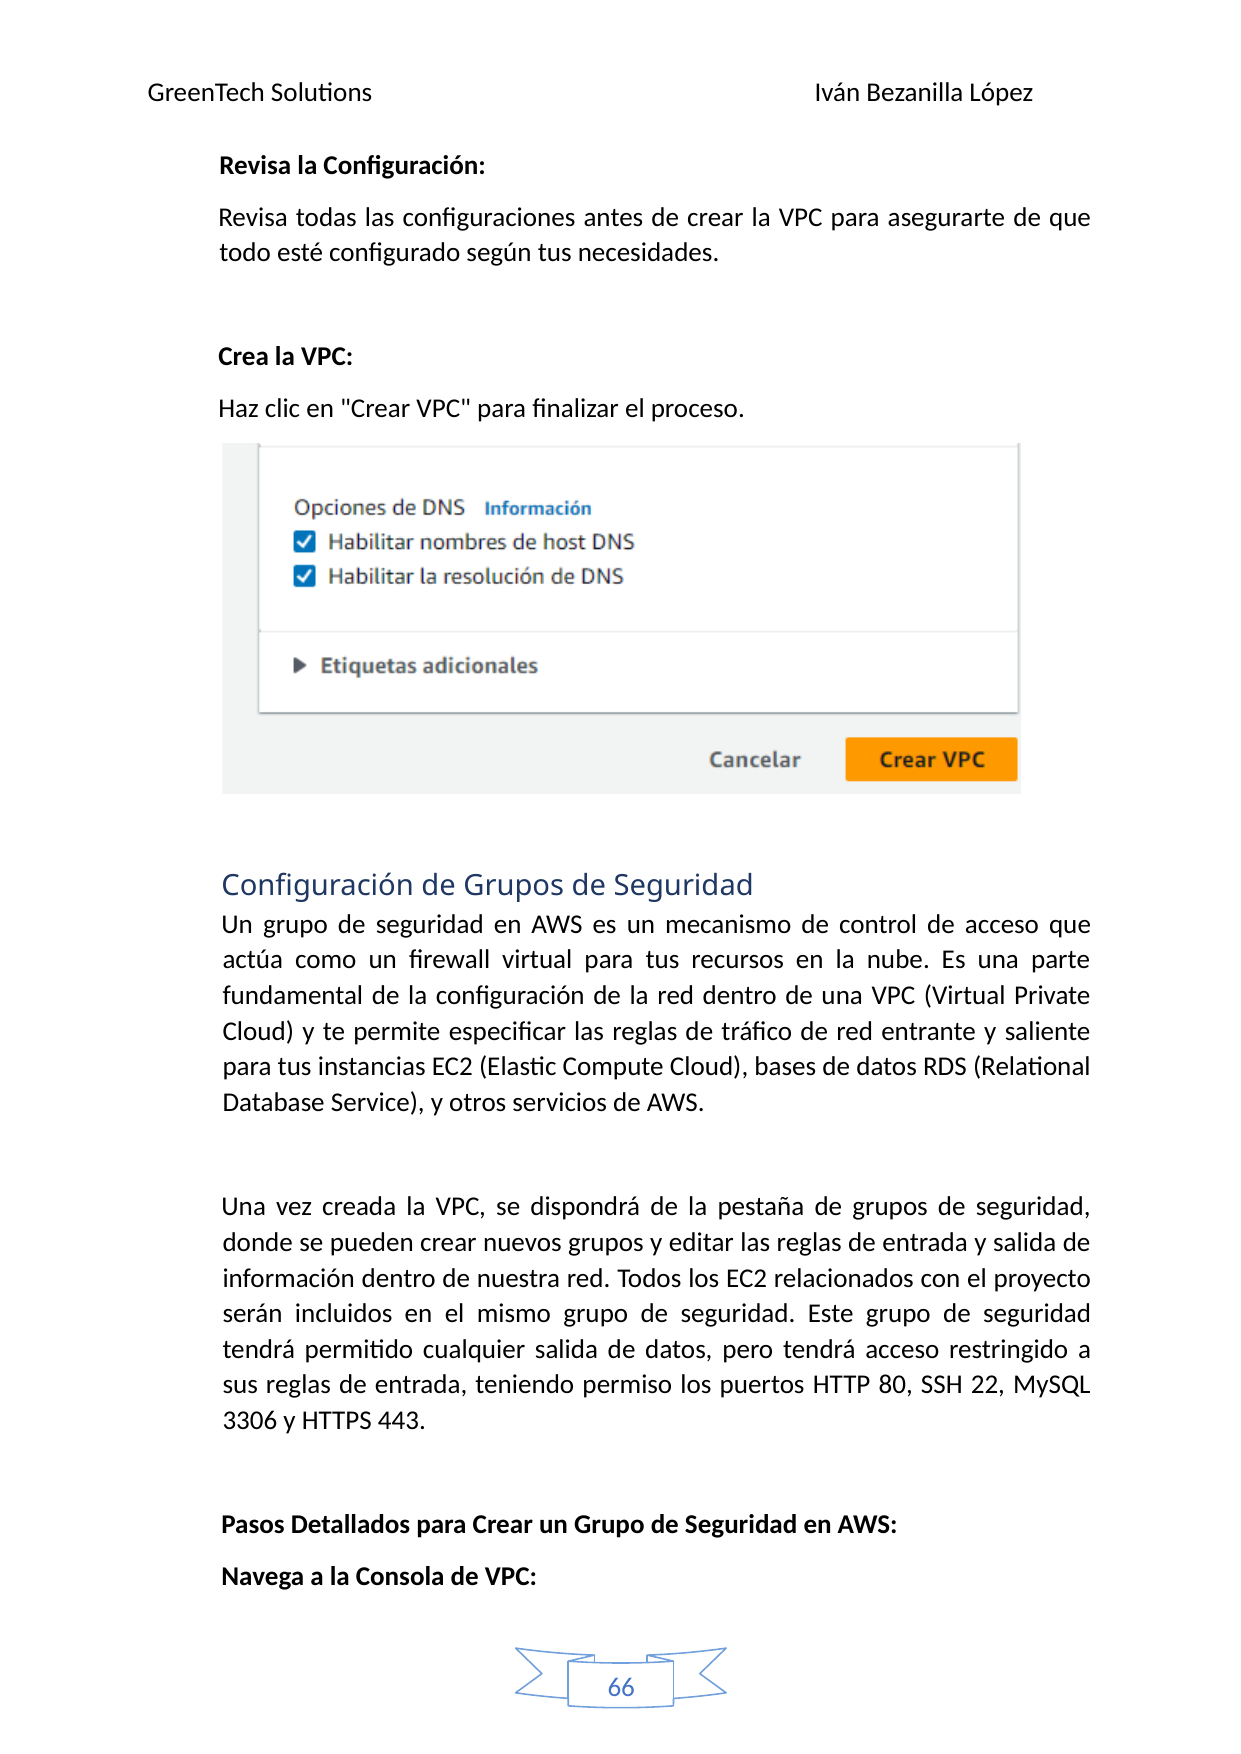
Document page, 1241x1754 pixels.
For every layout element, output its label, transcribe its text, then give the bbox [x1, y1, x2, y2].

text Revisa la Configuración: [148, 148, 1092, 181]
text Revisa todas las configuraciones antes de crear la VPC para asegurarte de que todo esté configurado según tus necesidades. [218, 200, 1092, 268]
text Una vez creada la VPC, se dispondrá de la pestaña de grupos de seguridad, donde se pueden crear nuevos grupos y editar las reglas de entrada y salida de información dentro de nuestra red. Todos los EC2 relacionados con el proyecto serán incluidos en el mismo grupo de seguridad. Este grupo de seguridad tendrá permitido cualquier salida de datos, pero tendrá acceso restringido a sus reglas de entrada, teniendo permiso los puertos HTTP 80, SSH 22, MySQL 3306 y HTTPS 443. [221, 1189, 1092, 1436]
text Un grupo de seguridad en AWS es un mecanismo de control de acceso que actúa como un firewall virtual para tus recursos en la nube. Es una parte fundamental de la configuración de la red dentro de una VPC (Virtual Private Cloud) y te permite especificar las reglas de tráfico de red entrante y saliente para tus instancias EC2 (Elastic Compute Cloud), bases de datos RDS (Relational Database Service), y otros servicios de AWS. [221, 907, 1092, 1118]
text Pasos Detallados para Crear un Grupo de Seguridad en AWS: [221, 1507, 1092, 1540]
picture [222, 443, 1021, 794]
text Haz clic en "Crear VPC" para finalizar el proceso. [148, 391, 1092, 424]
text Navega a la Consola de VPC: [148, 1559, 1092, 1592]
subtitle Configuración de Grupos de Seguridad [221, 864, 1092, 904]
text Crea la VPC: [148, 339, 1092, 372]
